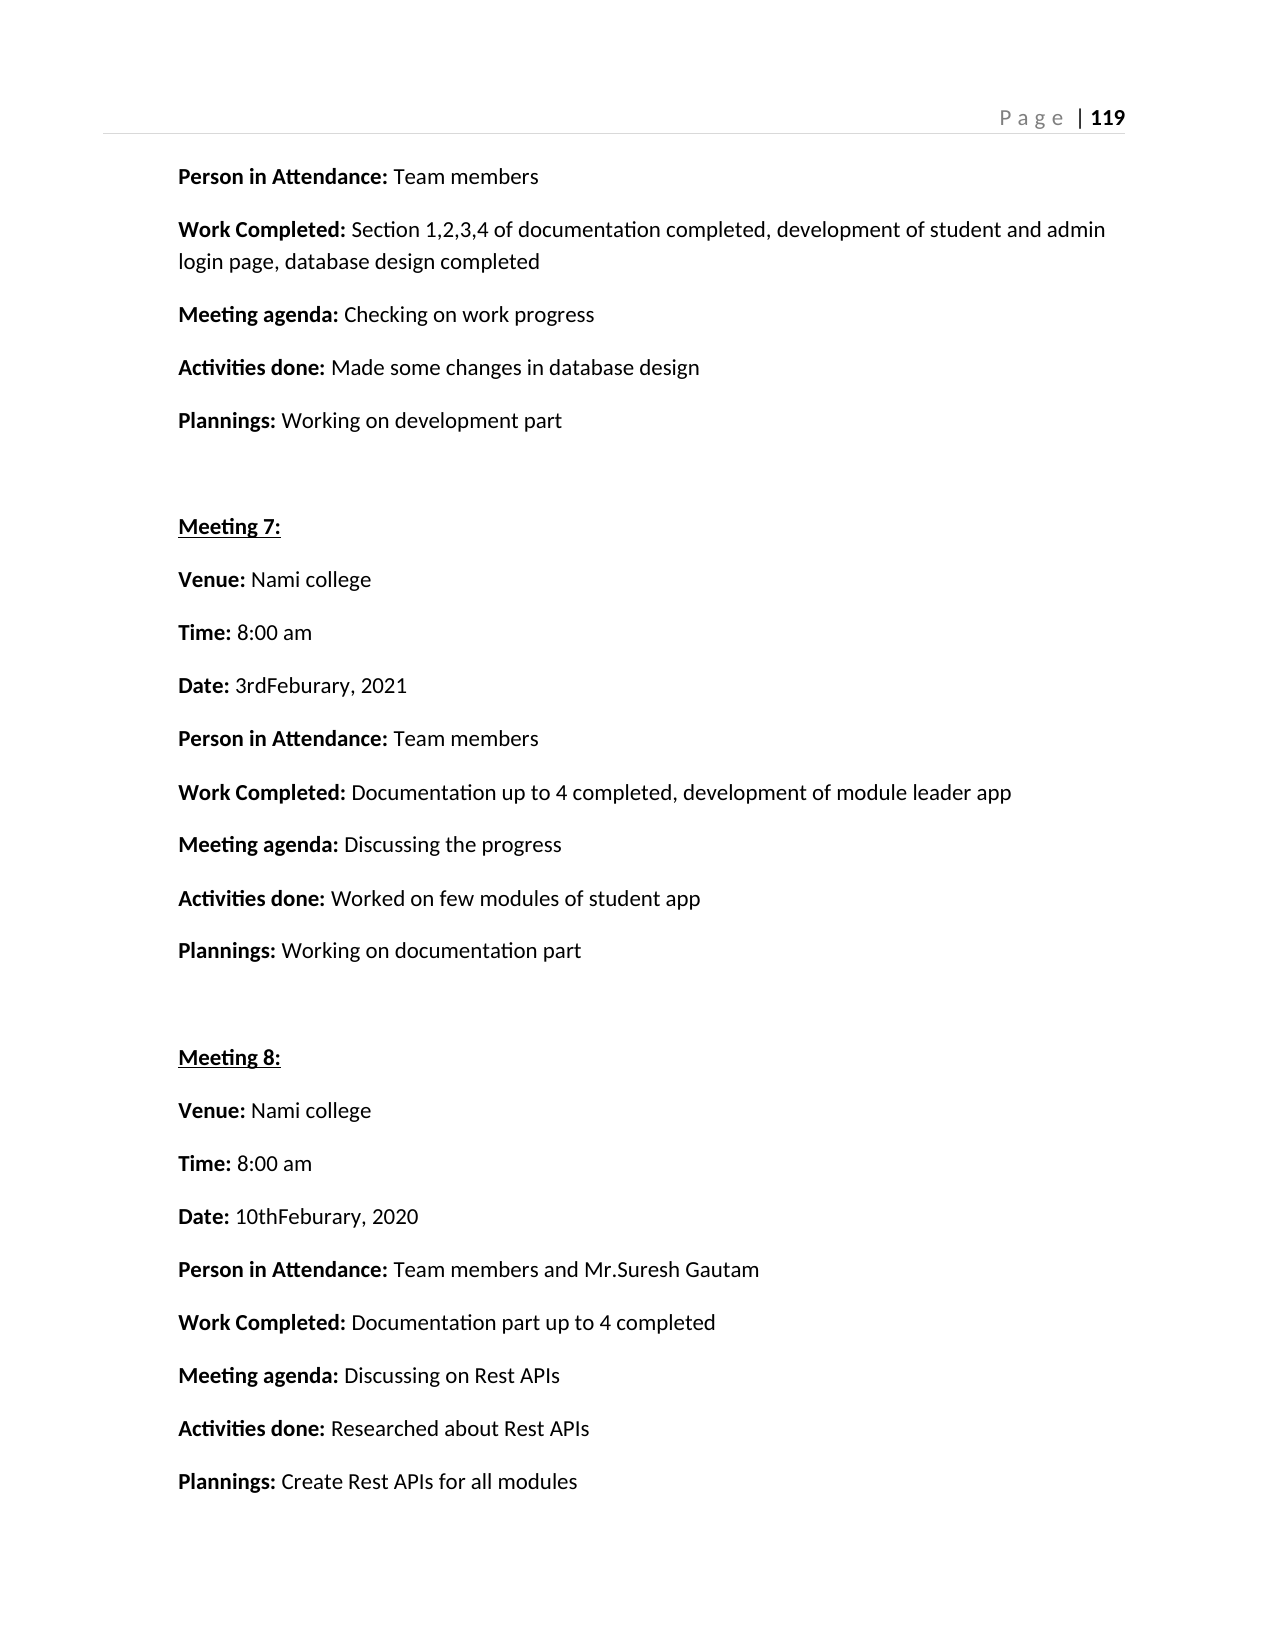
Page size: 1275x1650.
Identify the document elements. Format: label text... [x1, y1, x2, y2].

text Date: 10thFeburary, 2020 [178, 1202, 1125, 1230]
text Person in Attendance: Team members [178, 162, 1125, 190]
text Work Completed: Documentation part up to 4 completed [178, 1308, 1125, 1336]
text Plannings: Create Rest APIs for all modules [178, 1467, 1125, 1495]
text Work Completed: Documentation up to 4 completed, development of module leader app [178, 778, 1125, 806]
text Person in Attendance: Team members [178, 724, 1125, 753]
text Time: 8:00 am [178, 618, 1125, 647]
text Time: 8:00 am [178, 1149, 1125, 1177]
text Activities done: Worked on few modules of student app [178, 884, 1125, 912]
text Work Completed: Section 1,2,3,4 of documentation completed, development of student and admin login page, database design completed [178, 215, 1125, 275]
text Meeting 7: [178, 512, 1125, 541]
text Meeting 8: [178, 1043, 1125, 1071]
text Person in Attendance: Team members and Mr.Suresh Gautam [178, 1255, 1125, 1283]
text Activities done: Made some changes in database design [178, 353, 1125, 381]
text Meeting agenda: Discussing on Rest APIs [178, 1361, 1125, 1389]
text Meeting agenda: Checking on work progress [178, 300, 1125, 328]
text Meeting agenda: Discussing the progress [178, 831, 1125, 859]
text Venue: Nami college [178, 1096, 1125, 1124]
text Venue: Nami college [178, 566, 1125, 593]
text Date: 3rdFeburary, 2021 [178, 672, 1125, 699]
text Activities done: Researched about Rest APIs [178, 1414, 1125, 1442]
text Plannings: Working on documentation part [178, 937, 1125, 965]
text Plannings: Working on development part [178, 406, 1125, 434]
